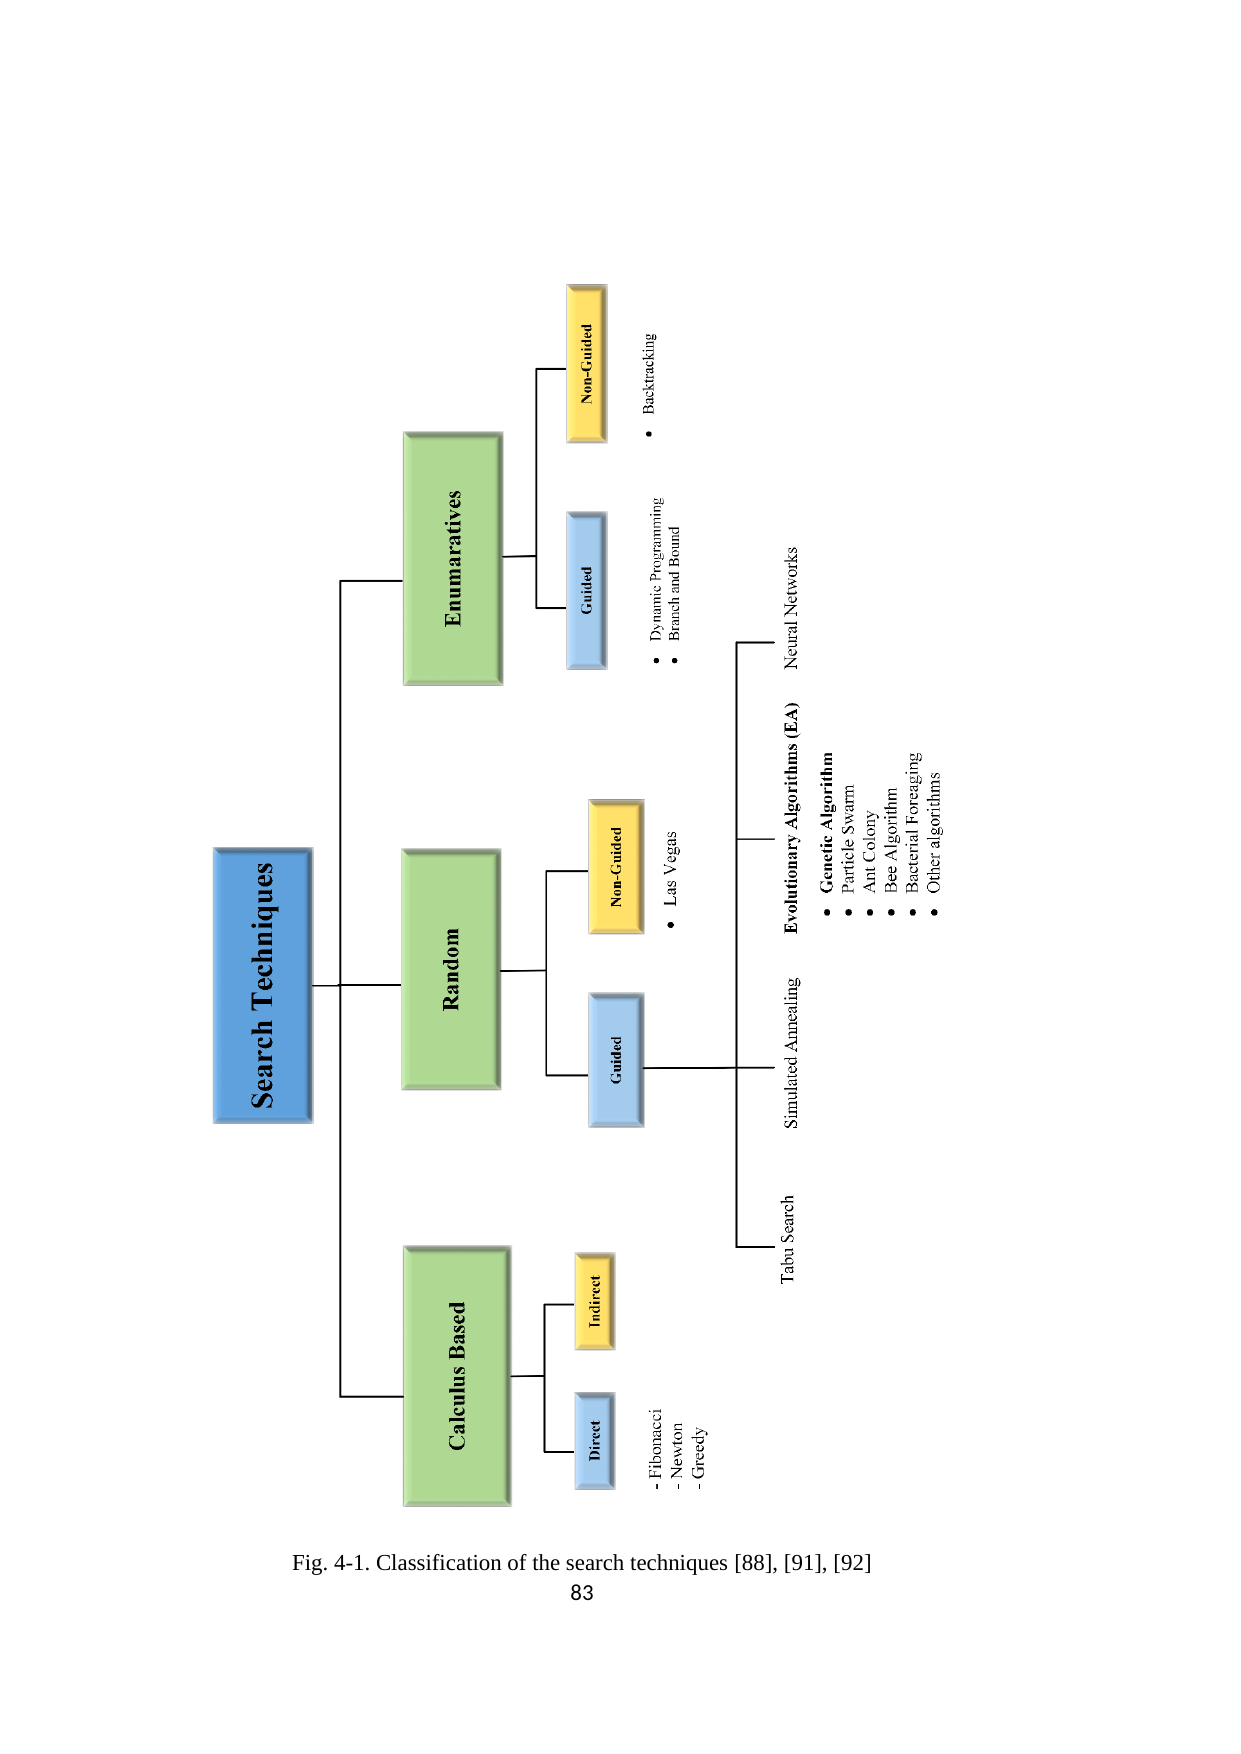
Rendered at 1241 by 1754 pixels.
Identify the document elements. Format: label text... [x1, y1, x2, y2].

picture [212, 284, 952, 1507]
text Fig. 4-1. Classification of the search techniques [88], [91], [92] [165, 1549, 998, 1576]
